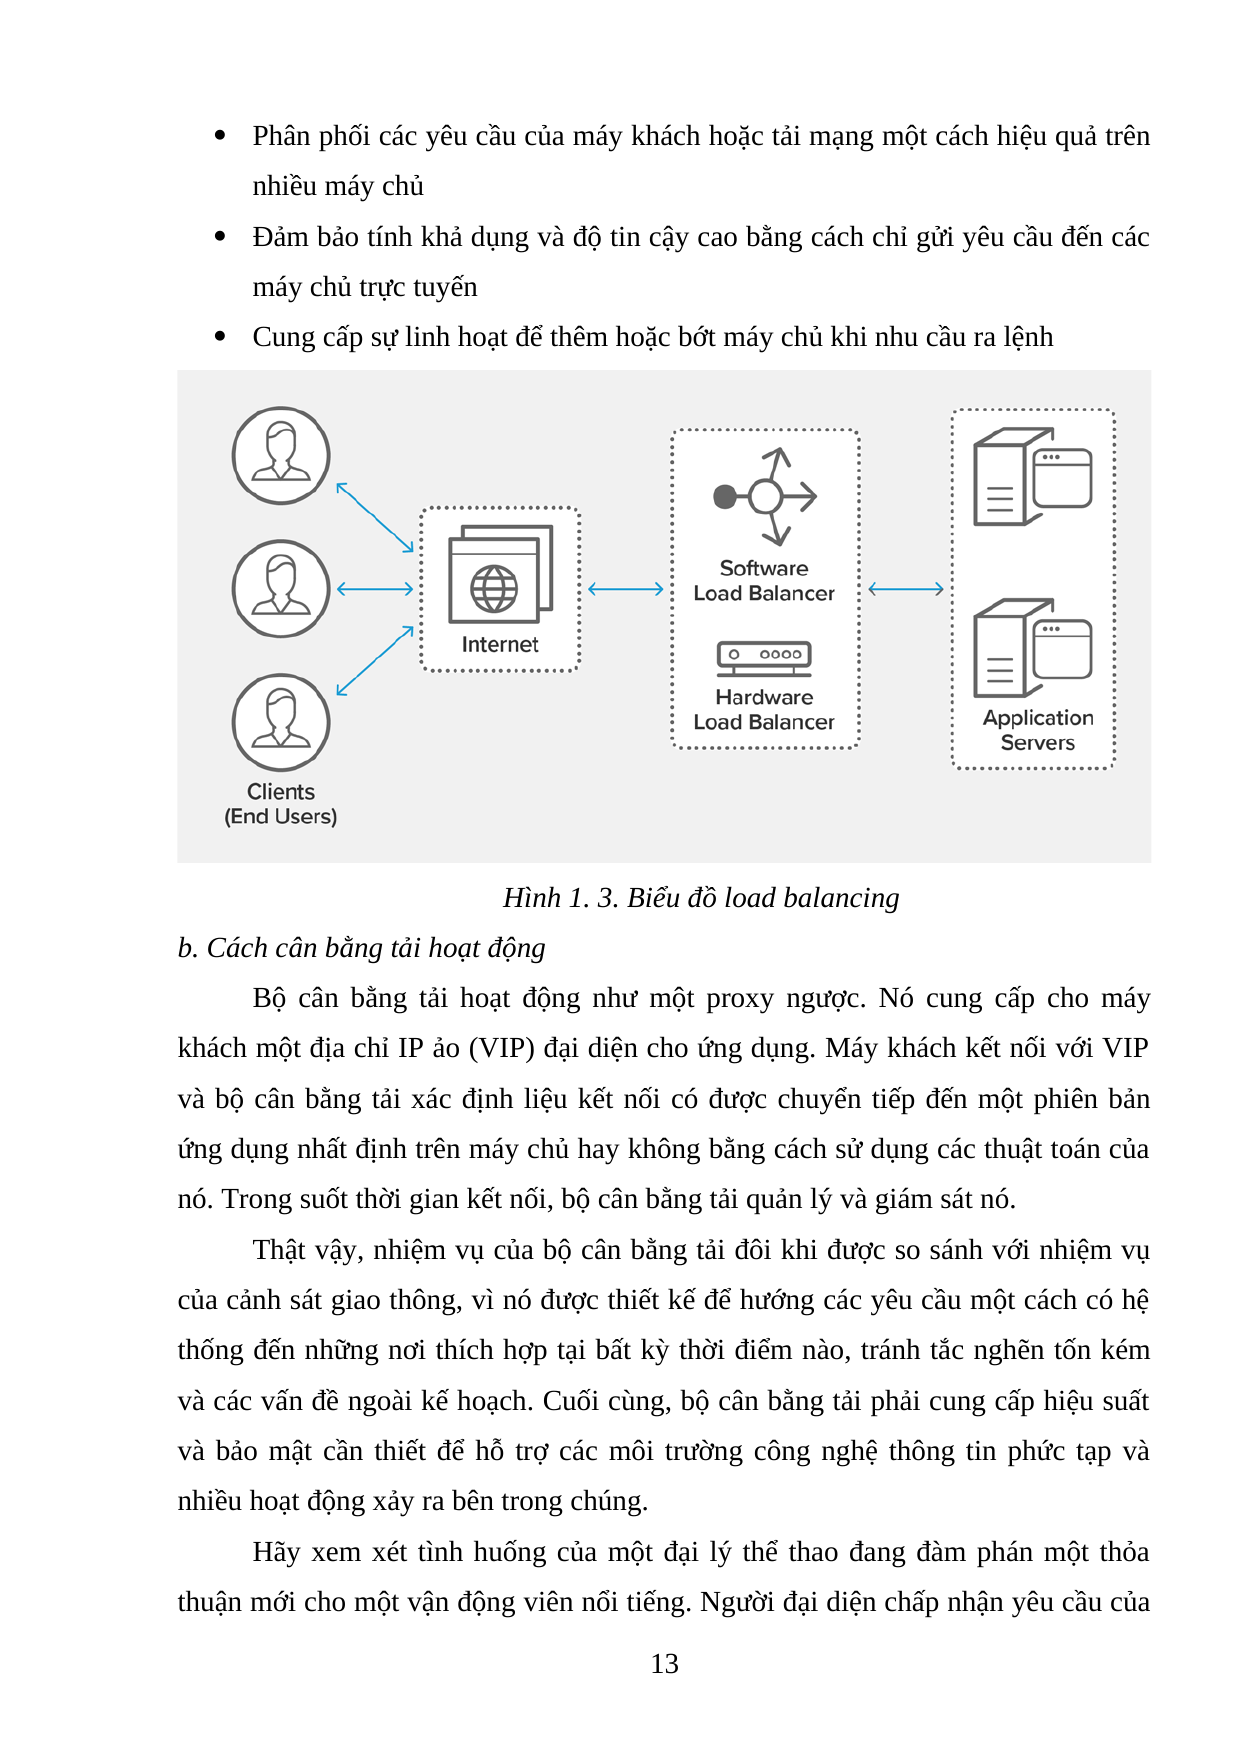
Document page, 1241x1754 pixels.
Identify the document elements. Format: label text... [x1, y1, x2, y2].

text Thật vậy, nhiệm vụ của bộ cân bằng tải đôi khi được so sánh với nhiệm vụ của cảnh sát giao thông, vì nó được thiết kế để hướng các yêu cầu một cách có hệ thống đến những nơi thích hợp tại bất kỳ thời điểm nào, tránh tắc nghẽn tốn kém và các vấn đề ngoài kế hoạch. Cuối cùng, bộ cân bằng tải phải cung cấp hiệu suất và bảo mật cần thiết để hỗ trợ các môi trường công nghệ thông tin phức tạp và nhiều hoạt động xảy ra bên trong chúng. [177, 1232, 1152, 1517]
list Đảm bảo tính khả dụng và độ tin cậy cao bằng cách chỉ gửi yêu cầu đến các máy chủ trực tuyến [215, 219, 1152, 303]
list Phân phối các yêu cầu của máy khách hoặc tải mạng một cách hiệu quả trên nhiều máy chủ [215, 118, 1152, 202]
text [177, 1534, 1152, 1618]
text Bộ cân bằng tải hoạt động như một proxy ngược. Nó cung cấp cho máy khách một địa chỉ IP ảo (VIP) đại diện cho ứng dụng. Máy khách kết nối với VIP và bộ cân bằng tải xác định liệu kết nối có được chuyển tiếp đến một phiên bản ứng dụng nhất định trên máy chủ hay không bằng cách sử dụng các thuật toán của nó. Trong suốt thời gian kết nối, bộ cân bằng tải quản lý và giám sát nó. [177, 980, 1152, 1215]
subtitle b. Cách cân bằng tải hoạt động [177, 930, 1152, 963]
list Cung cấp sự linh hoạt để thêm hoặc bớt máy chủ khi nhu cầu ra lệnh [215, 319, 1152, 353]
picture [177, 370, 1152, 863]
